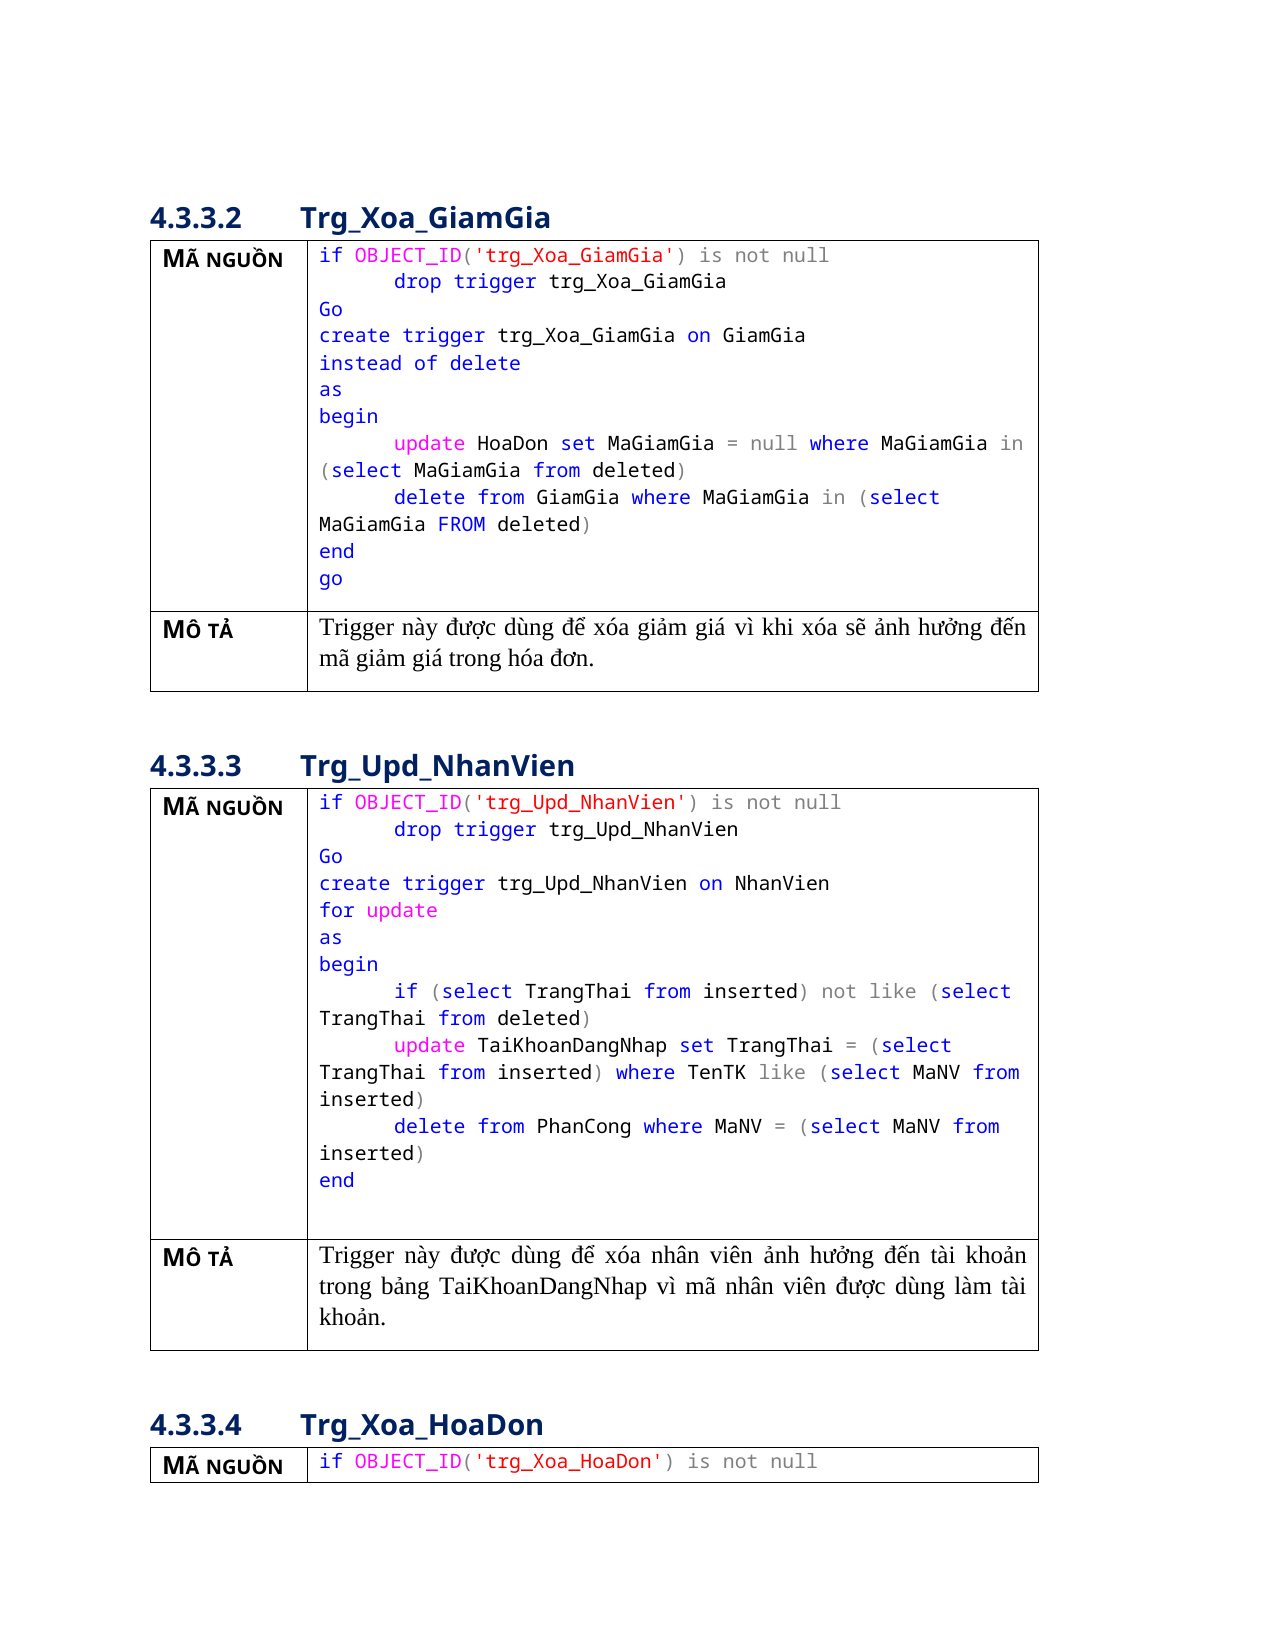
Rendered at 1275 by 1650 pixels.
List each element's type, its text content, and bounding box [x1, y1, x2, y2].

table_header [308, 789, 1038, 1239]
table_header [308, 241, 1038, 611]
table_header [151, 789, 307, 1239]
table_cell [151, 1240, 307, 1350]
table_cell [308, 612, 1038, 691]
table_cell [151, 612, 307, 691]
subtitle Trg_Upd_NhanVien [150, 745, 1125, 784]
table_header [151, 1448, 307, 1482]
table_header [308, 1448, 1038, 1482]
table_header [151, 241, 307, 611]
subtitle Trg_Xoa_GiamGia [150, 197, 1125, 237]
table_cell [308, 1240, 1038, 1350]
subtitle Trg_Xoa_HoaDon [150, 1404, 1125, 1443]
